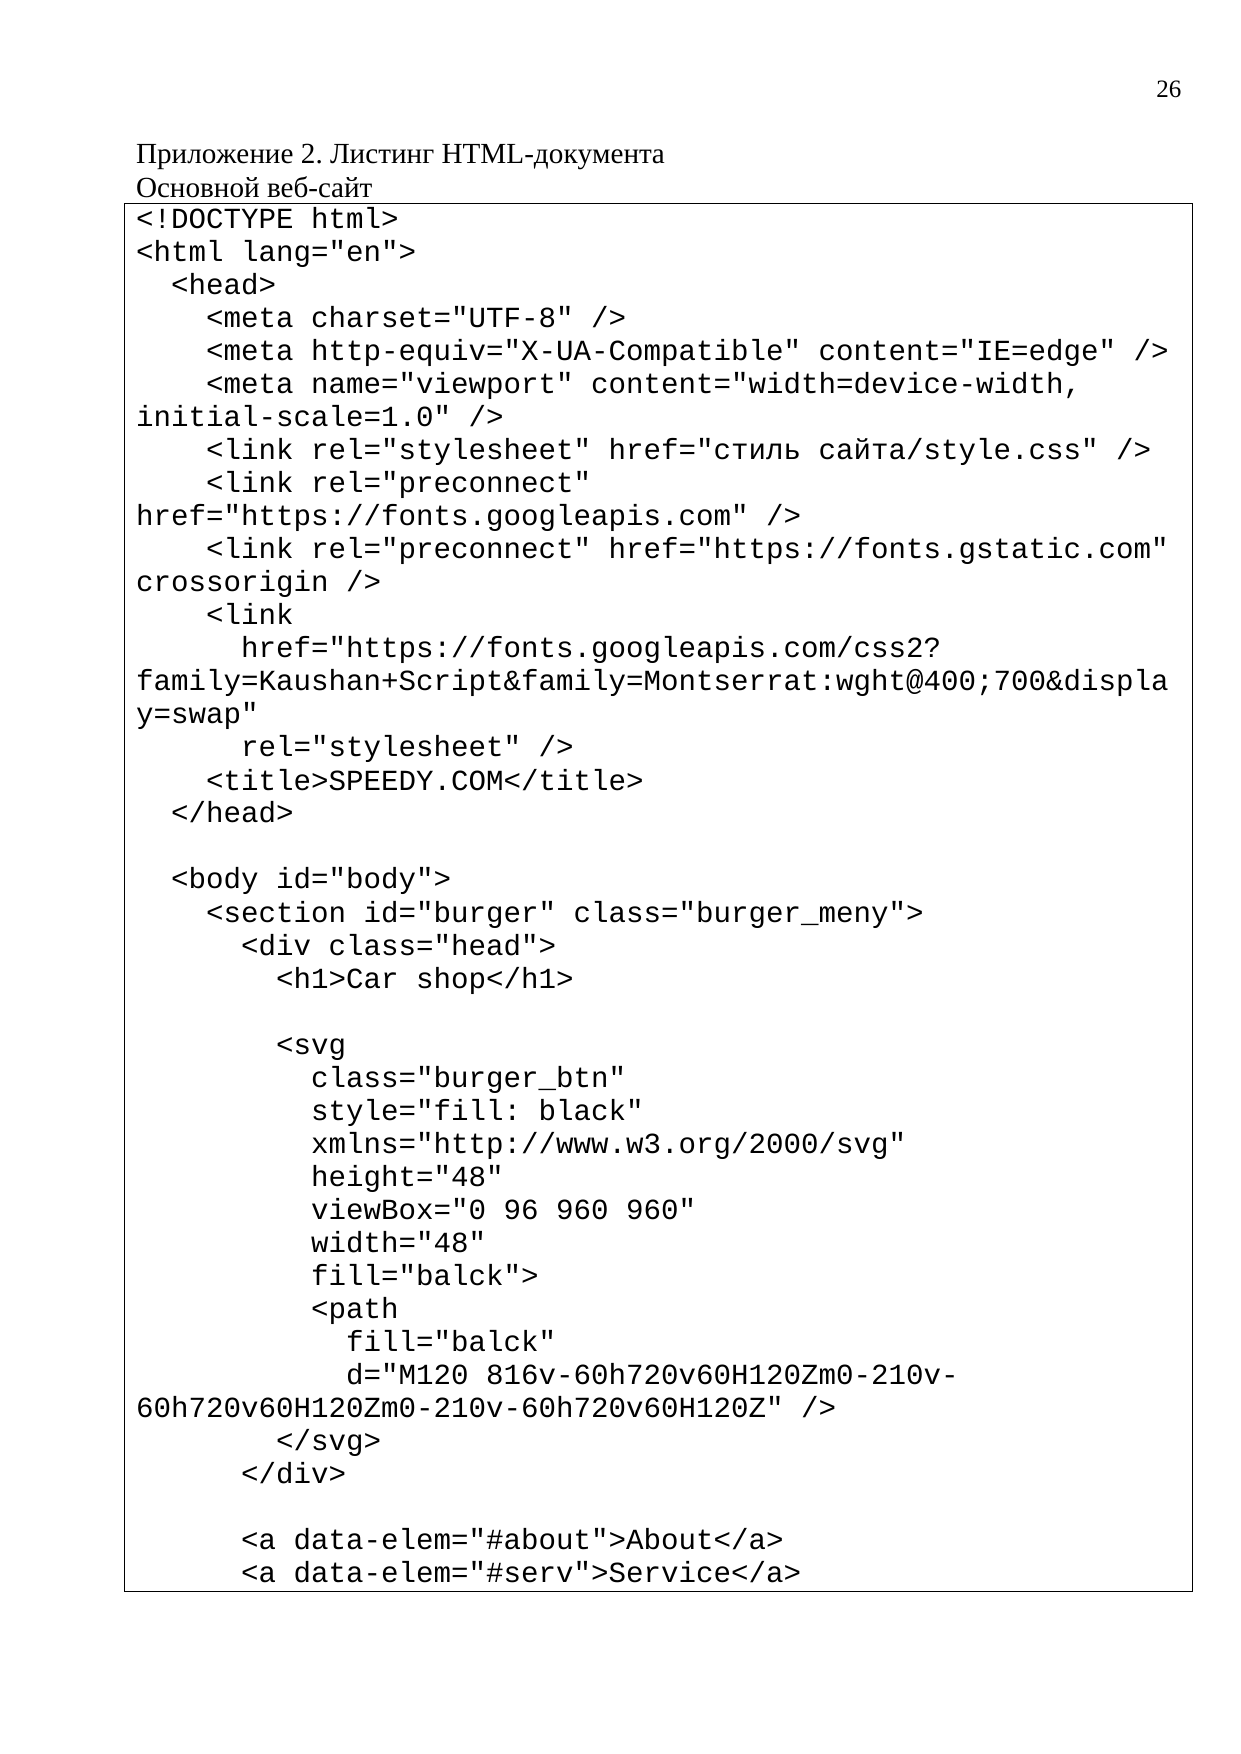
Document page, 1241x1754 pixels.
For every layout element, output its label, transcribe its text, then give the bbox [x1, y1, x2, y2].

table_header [125, 204, 1192, 1591]
text Основной веб-сайт [136, 170, 1181, 203]
text Приложение 2. Листинг HTML-документа [136, 136, 1181, 170]
